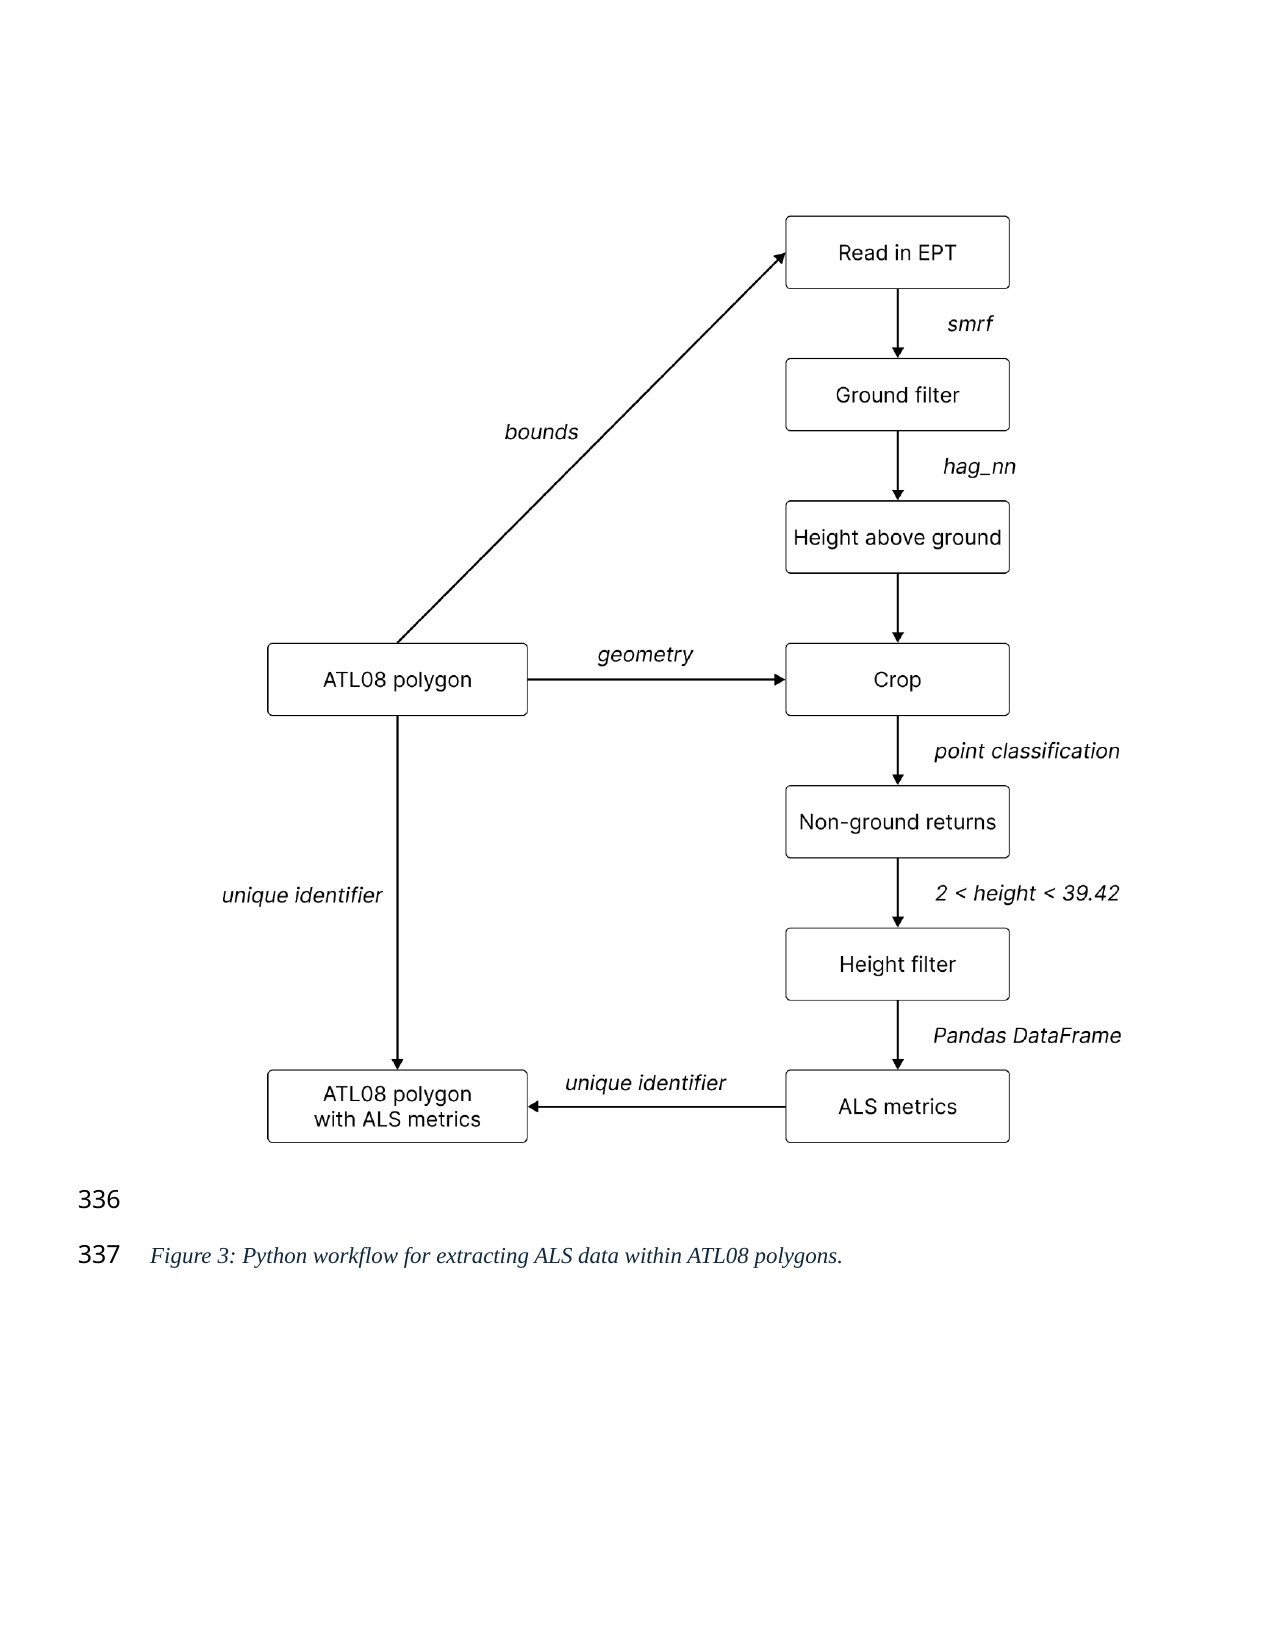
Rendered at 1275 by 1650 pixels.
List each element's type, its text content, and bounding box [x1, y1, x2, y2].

picture [150, 150, 1200, 1209]
text Figure 3: Python workflow for extracting ALS data within ATL08 polygons. [150, 1242, 1125, 1268]
